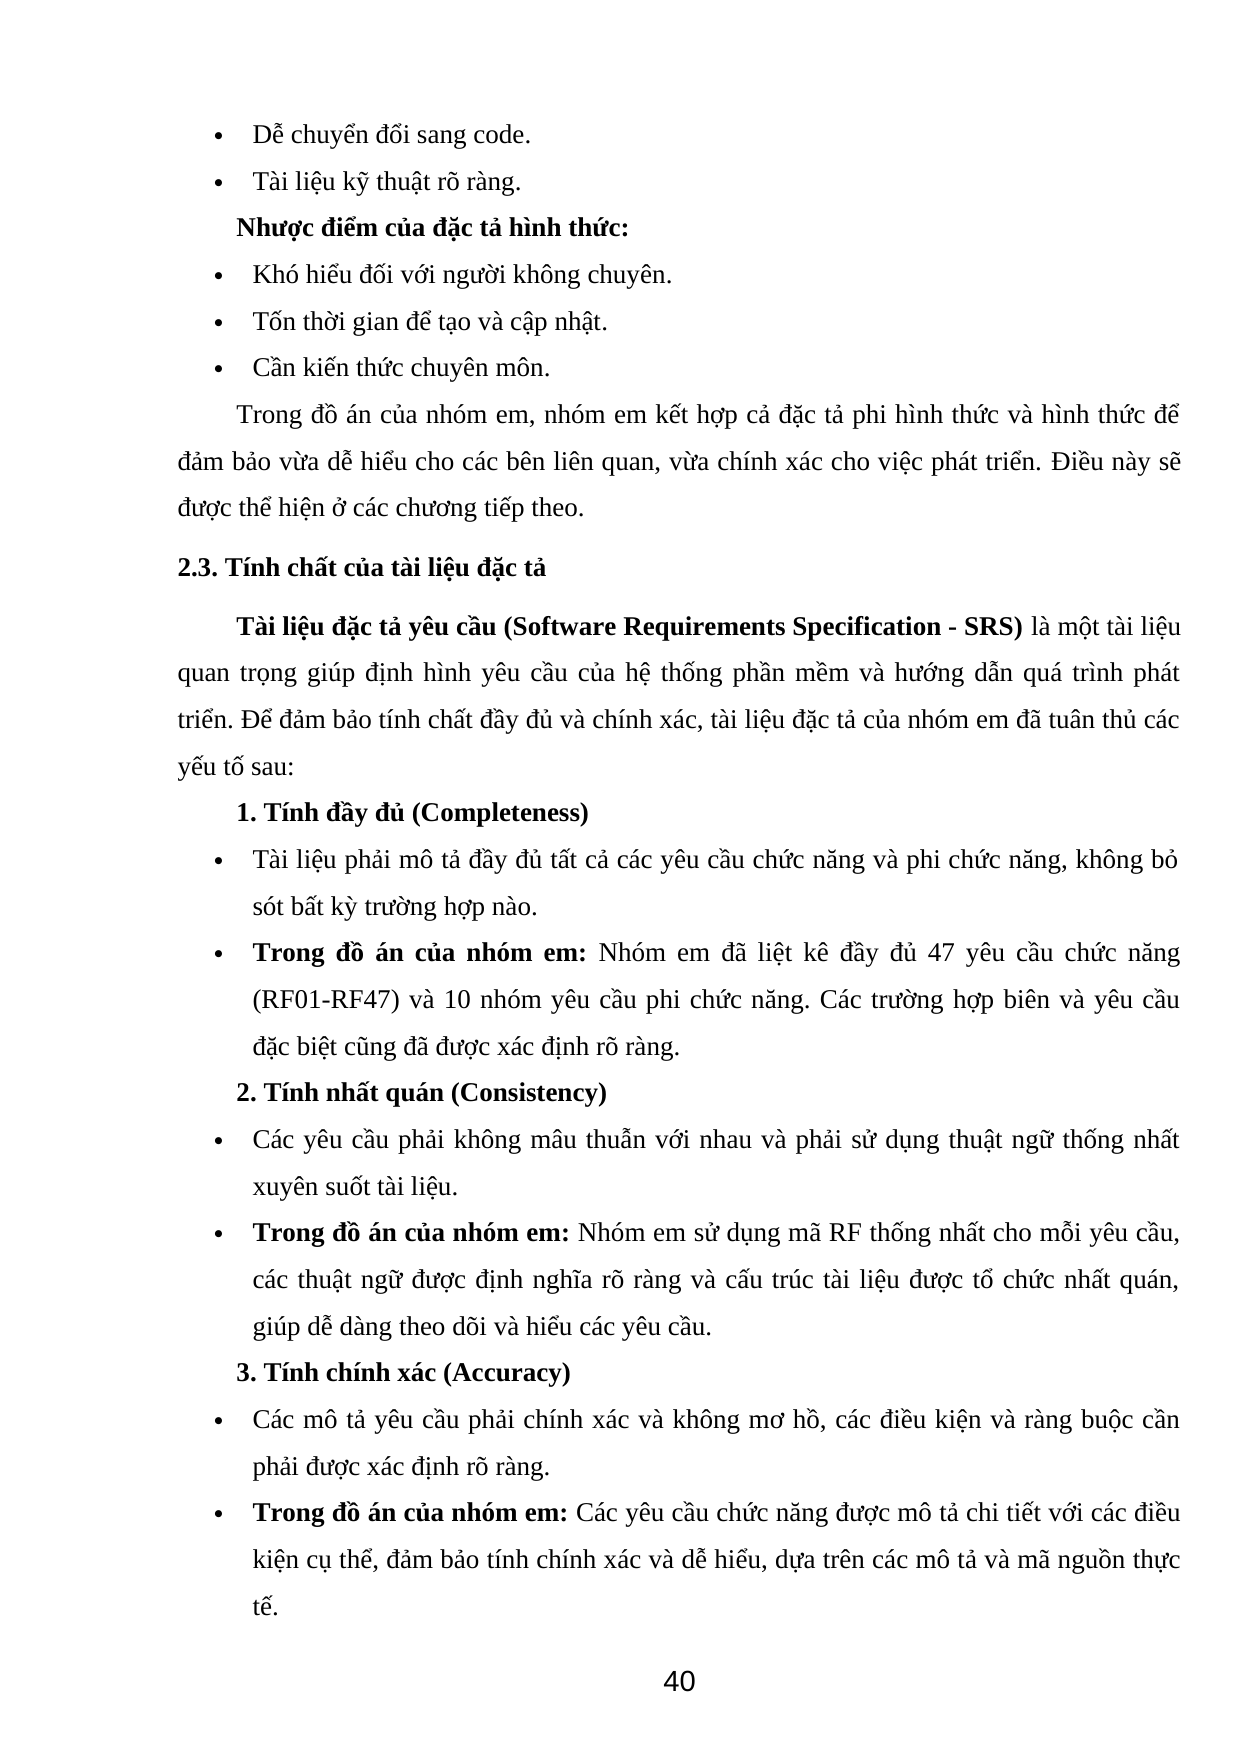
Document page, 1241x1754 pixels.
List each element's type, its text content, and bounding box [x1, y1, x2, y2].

list Tài liệu kỹ thuật rõ ràng. [215, 165, 1181, 196]
text 2. Tính nhất quán (Consistency) [177, 1076, 1181, 1108]
text 1. Tính đầy đủ (Completeness) [177, 796, 1181, 828]
list Các yêu cầu phải không mâu thuẫn với nhau và phải sử dụng thuật ngữ thống nhất xuyên suốt tài liệu. [215, 1123, 1181, 1201]
text 3. Tính chính xác (Accuracy) [177, 1356, 1181, 1388]
text Trong đồ án của nhóm em, nhóm em kết hợp cả đặc tả phi hình thức và hình thức để đảm bảo vừa dễ hiểu cho các bên liên quan, vừa chính xác cho việc phát triển. Điều này sẽ được thể hiện ở các chương tiếp theo. [177, 398, 1181, 523]
text Tài liệu đặc tả yêu cầu (Software Requirements Specification - SRS) là một tài liệu quan trọng giúp định hình yêu cầu của hệ thống phần mềm và hướng dẫn quá trình phát triển. Để đảm bảo tính chất đầy đủ và chính xác, tài liệu đặc tả của nhóm em đã tuân thủ các yếu tố sau: [177, 610, 1181, 781]
list Trong đồ án của nhóm em: Nhóm em đã liệt kê đầy đủ 47 yêu cầu chức năng (RF01-RF47) và 10 nhóm yêu cầu phi chức năng. Các trường hợp biên và yêu cầu đặc biệt cũng đã được xác định rõ ràng. [215, 936, 1181, 1061]
list Tốn thời gian để tạo và cập nhật. [215, 305, 1181, 336]
list Dễ chuyển đổi sang code. [215, 118, 1181, 149]
list Tài liệu phải mô tả đầy đủ tất cả các yêu cầu chức năng và phi chức năng, không bỏ sót bất kỳ trường hợp nào. [215, 843, 1181, 921]
list Khó hiểu đối với người không chuyên. [215, 258, 1181, 289]
list Trong đồ án của nhóm em: Các yêu cầu chức năng được mô tả chi tiết với các điều kiện cụ thể, đảm bảo tính chính xác và dễ hiểu, dựa trên các mô tả và mã nguồn thực tế. [215, 1496, 1181, 1621]
list Các mô tả yêu cầu phải chính xác và không mơ hồ, các điều kiện và ràng buộc cần phải được xác định rõ ràng. [215, 1403, 1181, 1481]
list Cần kiến thức chuyên môn. [215, 351, 1181, 383]
subtitle 2.3. Tính chất của tài liệu đặc tả [177, 551, 1181, 582]
list Trong đồ án của nhóm em: Nhóm em sử dụng mã RF thống nhất cho mỗi yêu cầu, các thuật ngữ được định nghĩa rõ ràng và cấu trúc tài liệu được tổ chức nhất quán, giúp dễ dàng theo dõi và hiểu các yêu cầu. [215, 1216, 1181, 1341]
text Nhược điểm của đặc tả hình thức: [177, 211, 1181, 243]
